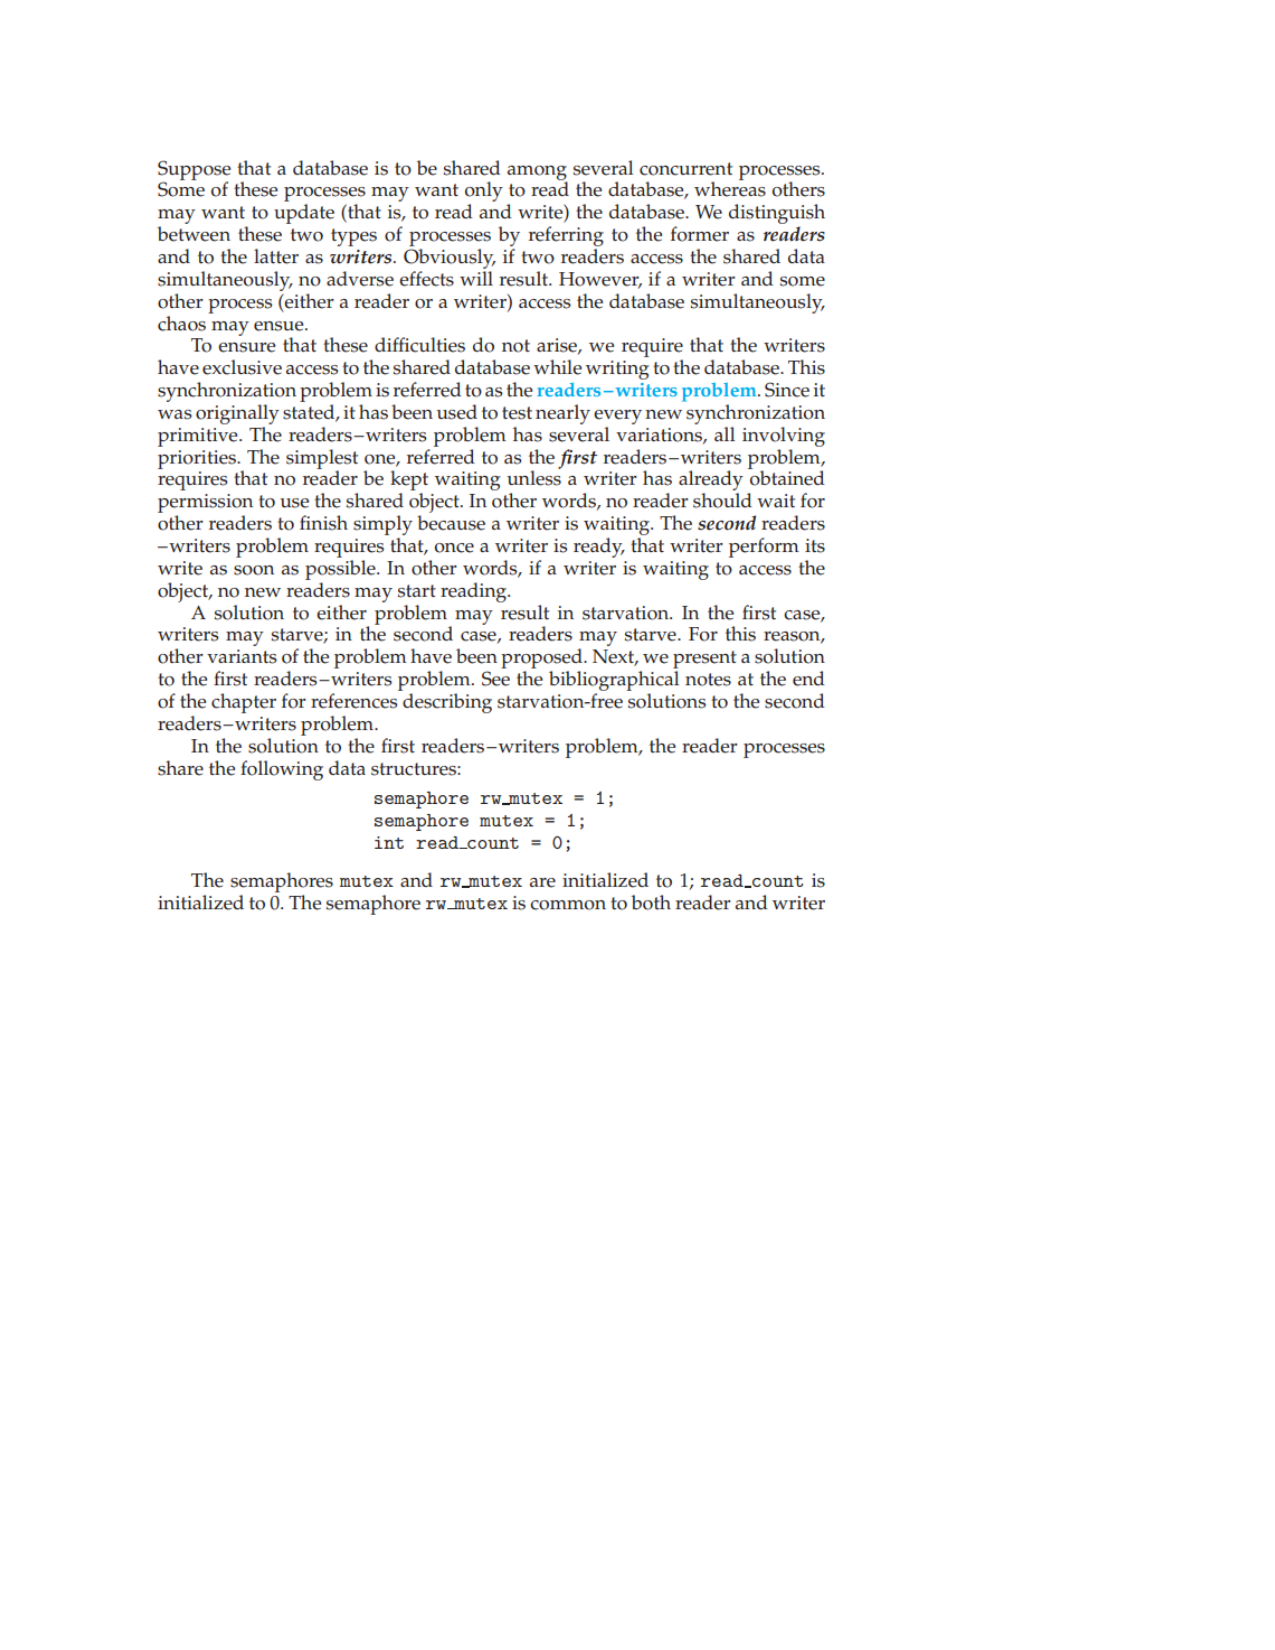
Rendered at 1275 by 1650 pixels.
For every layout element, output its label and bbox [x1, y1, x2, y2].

picture [150, 150, 852, 925]
